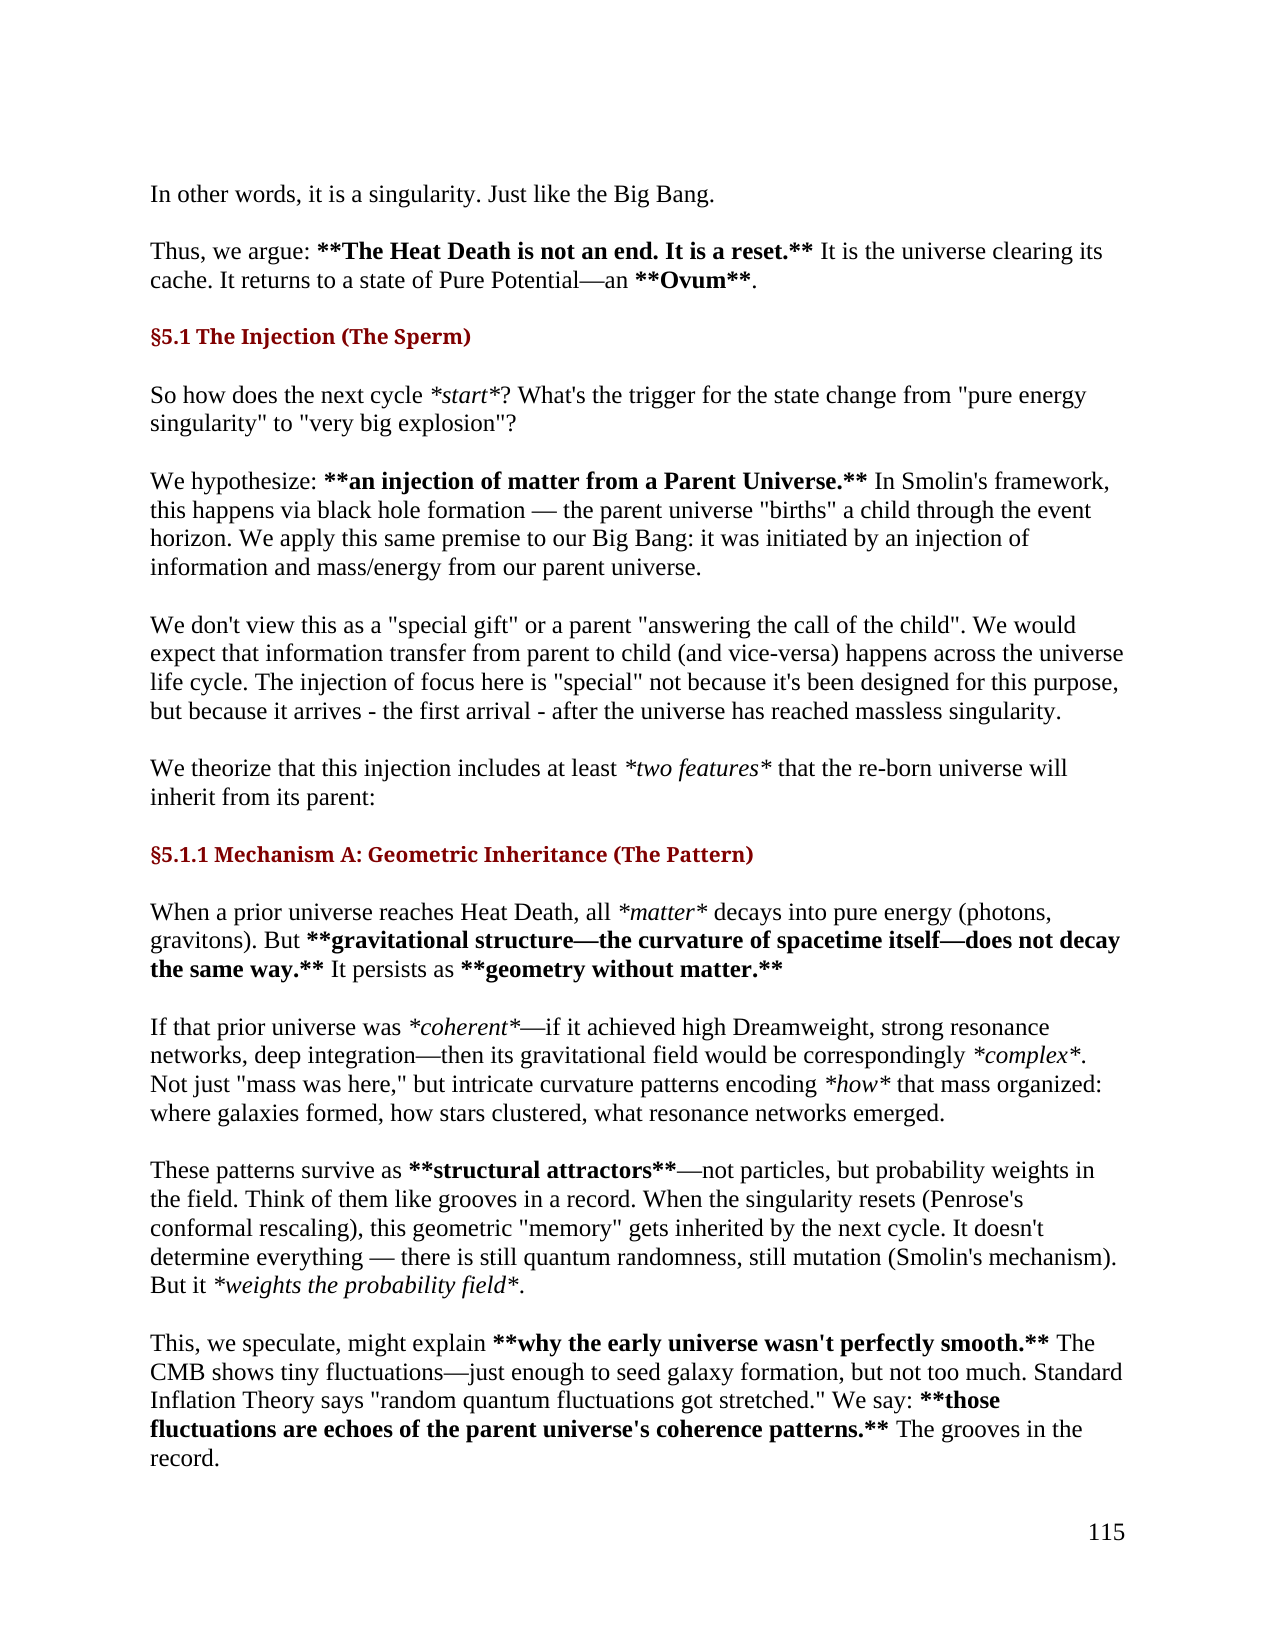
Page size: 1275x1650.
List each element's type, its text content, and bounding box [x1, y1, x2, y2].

text If that prior universe was *coherent*—if it achieved high Dreamweight, strong resonance networks, deep integration—then its gravitational field would be correspondingly *complex*. Not just "mass was here," but intricate curvature patterns encoding *how* that mass organized: where galaxies formed, how stars clustered, what resonance networks emerged. [150, 1012, 1125, 1127]
subtitle §5.1.1 Mechanism A: Geometric Inheritance (The Pattern) [150, 840, 1125, 868]
text These patterns survive as **structural attractors**—not particles, but probability weights in the field. Think of them like grooves in a record. When the singularity resets (Penrose's conformal rescaling), this geometric "memory" gets inherited by the next cycle. It doesn't determine everything — there is still quantum randomness, still mutation (Smolin's mechanism). But it *weights the probability field*. [150, 1156, 1125, 1299]
text This, we speculate, might explain **why the early universe wasn't perfectly smooth.** The CMB shows tiny fluctuations—just enough to seed galaxy formation, but not too much. Standard Inflation Theory says "random quantum fluctuations got stretched." We say: **those fluctuations are echoes of the parent universe's coherence patterns.** The grooves in the record. [150, 1328, 1125, 1472]
text When a prior universe reaches Heat Death, all *matter* decays into pure energy (photons, gravitons). But **gravitational structure—the curvature of spacetime itself—does not decay the same way.** It persists as **geometry without matter.** [150, 897, 1125, 983]
text We hypothesize: **an injection of matter from a Parent Universe.** In Smolin's framework, this happens via black hole formation — the parent universe "births" a child through the event horizon. We apply this same premise to our Big Bang: it was initiated by an injection of information and mass/energy from our parent universe. [150, 466, 1125, 581]
text So how does the next cycle *start*? What's the trigger for the state change from "pure energy singularity" to "very big explosion"? [150, 380, 1125, 437]
subtitle §5.1 The Injection (The Sperm) [150, 322, 1125, 351]
text We theorize that this injection includes at least *two features* that the re-born universe will inherit from its parent: [150, 753, 1125, 811]
text We don't view this as a "special gift" or a parent "answering the call of the child". We would expect that information transfer from parent to child (and vice-versa) happens across the universe life cycle. The injection of focus here is "special" not because it's been designed for this purpose, but because it arrives - the first arrival - after the universe has reached massless singularity. [150, 610, 1125, 725]
text In other words, it is a singularity. Just like the Big Bang. [150, 179, 1125, 207]
text Thus, we argue: **The Heat Death is not an end. It is a reset.** It is the universe clearing its cache. It returns to a state of Pure Potential—an **Ovum**. [150, 236, 1125, 294]
